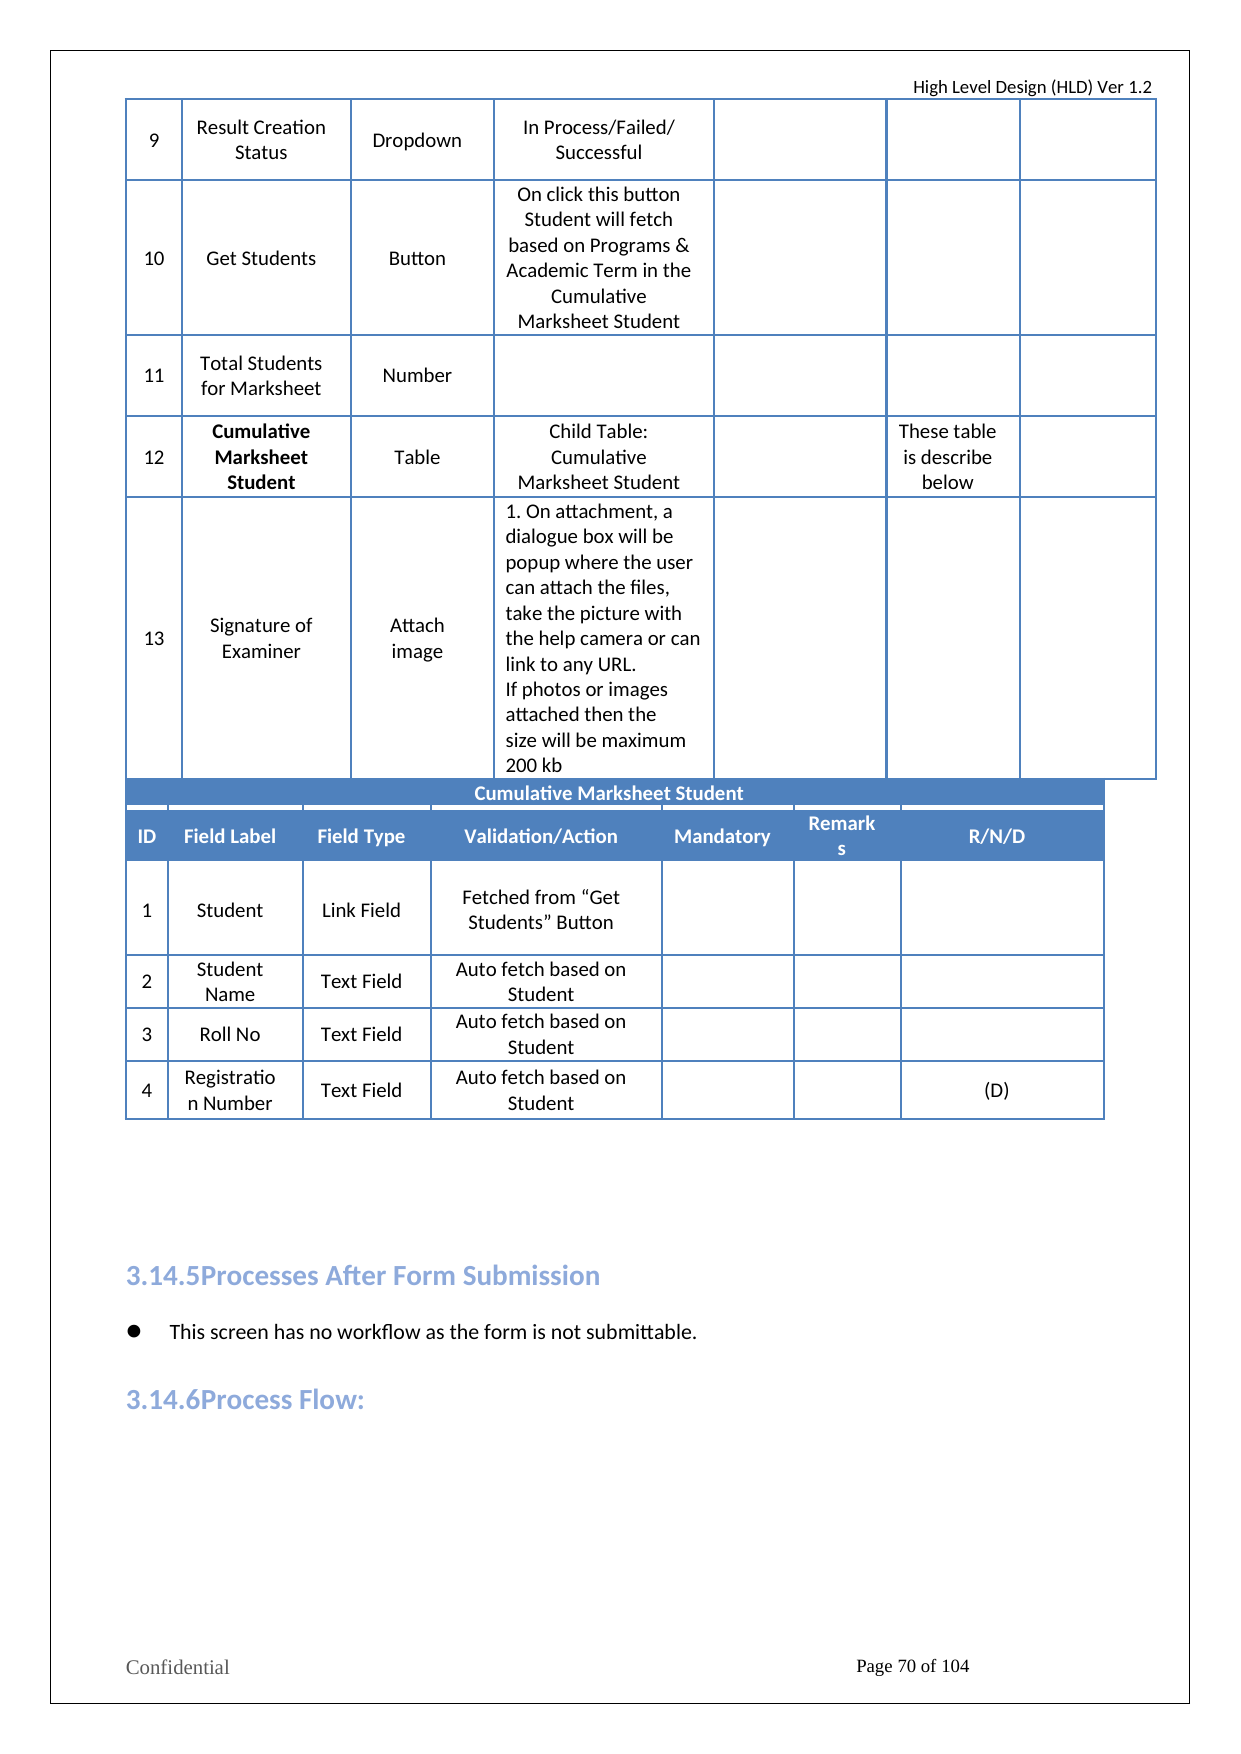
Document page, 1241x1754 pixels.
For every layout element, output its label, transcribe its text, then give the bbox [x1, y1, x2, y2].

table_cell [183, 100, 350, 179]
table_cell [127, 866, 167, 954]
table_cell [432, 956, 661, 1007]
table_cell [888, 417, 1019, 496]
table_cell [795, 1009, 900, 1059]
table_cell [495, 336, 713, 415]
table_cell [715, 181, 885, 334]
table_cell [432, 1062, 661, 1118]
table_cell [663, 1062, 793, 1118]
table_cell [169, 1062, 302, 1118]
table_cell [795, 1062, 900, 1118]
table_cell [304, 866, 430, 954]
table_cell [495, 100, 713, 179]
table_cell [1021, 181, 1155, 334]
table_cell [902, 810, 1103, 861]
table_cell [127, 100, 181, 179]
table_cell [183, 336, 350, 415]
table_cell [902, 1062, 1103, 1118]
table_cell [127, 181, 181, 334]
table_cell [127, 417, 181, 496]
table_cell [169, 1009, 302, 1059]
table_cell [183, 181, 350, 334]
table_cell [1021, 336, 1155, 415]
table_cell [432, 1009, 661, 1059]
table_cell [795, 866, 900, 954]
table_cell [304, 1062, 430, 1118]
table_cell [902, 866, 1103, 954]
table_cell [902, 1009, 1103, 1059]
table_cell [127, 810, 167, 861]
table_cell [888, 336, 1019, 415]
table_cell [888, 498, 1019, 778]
subtitle Process Flow: [126, 1381, 1156, 1416]
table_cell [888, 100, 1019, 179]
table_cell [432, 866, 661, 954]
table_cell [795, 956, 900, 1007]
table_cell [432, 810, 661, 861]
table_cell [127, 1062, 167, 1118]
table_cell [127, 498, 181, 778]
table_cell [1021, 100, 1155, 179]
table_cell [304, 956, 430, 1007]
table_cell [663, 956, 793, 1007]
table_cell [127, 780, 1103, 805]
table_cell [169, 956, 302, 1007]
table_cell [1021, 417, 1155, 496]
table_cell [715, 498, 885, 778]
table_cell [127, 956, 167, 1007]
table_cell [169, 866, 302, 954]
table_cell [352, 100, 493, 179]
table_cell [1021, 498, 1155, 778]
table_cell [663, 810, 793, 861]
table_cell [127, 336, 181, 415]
subtitle Processes After Form Submission [126, 1257, 1156, 1293]
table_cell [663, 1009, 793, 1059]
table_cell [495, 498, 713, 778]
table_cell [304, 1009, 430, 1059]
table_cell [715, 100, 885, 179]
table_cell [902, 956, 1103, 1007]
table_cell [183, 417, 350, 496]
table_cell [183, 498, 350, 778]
list This screen has no workflow as the form is not submittable. [126, 1318, 1156, 1345]
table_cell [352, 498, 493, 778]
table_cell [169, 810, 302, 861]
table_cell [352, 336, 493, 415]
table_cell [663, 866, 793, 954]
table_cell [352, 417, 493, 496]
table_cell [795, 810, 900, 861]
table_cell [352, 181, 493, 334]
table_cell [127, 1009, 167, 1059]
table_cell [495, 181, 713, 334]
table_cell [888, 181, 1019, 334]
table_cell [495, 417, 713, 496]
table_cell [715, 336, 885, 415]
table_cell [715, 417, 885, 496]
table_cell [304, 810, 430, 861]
